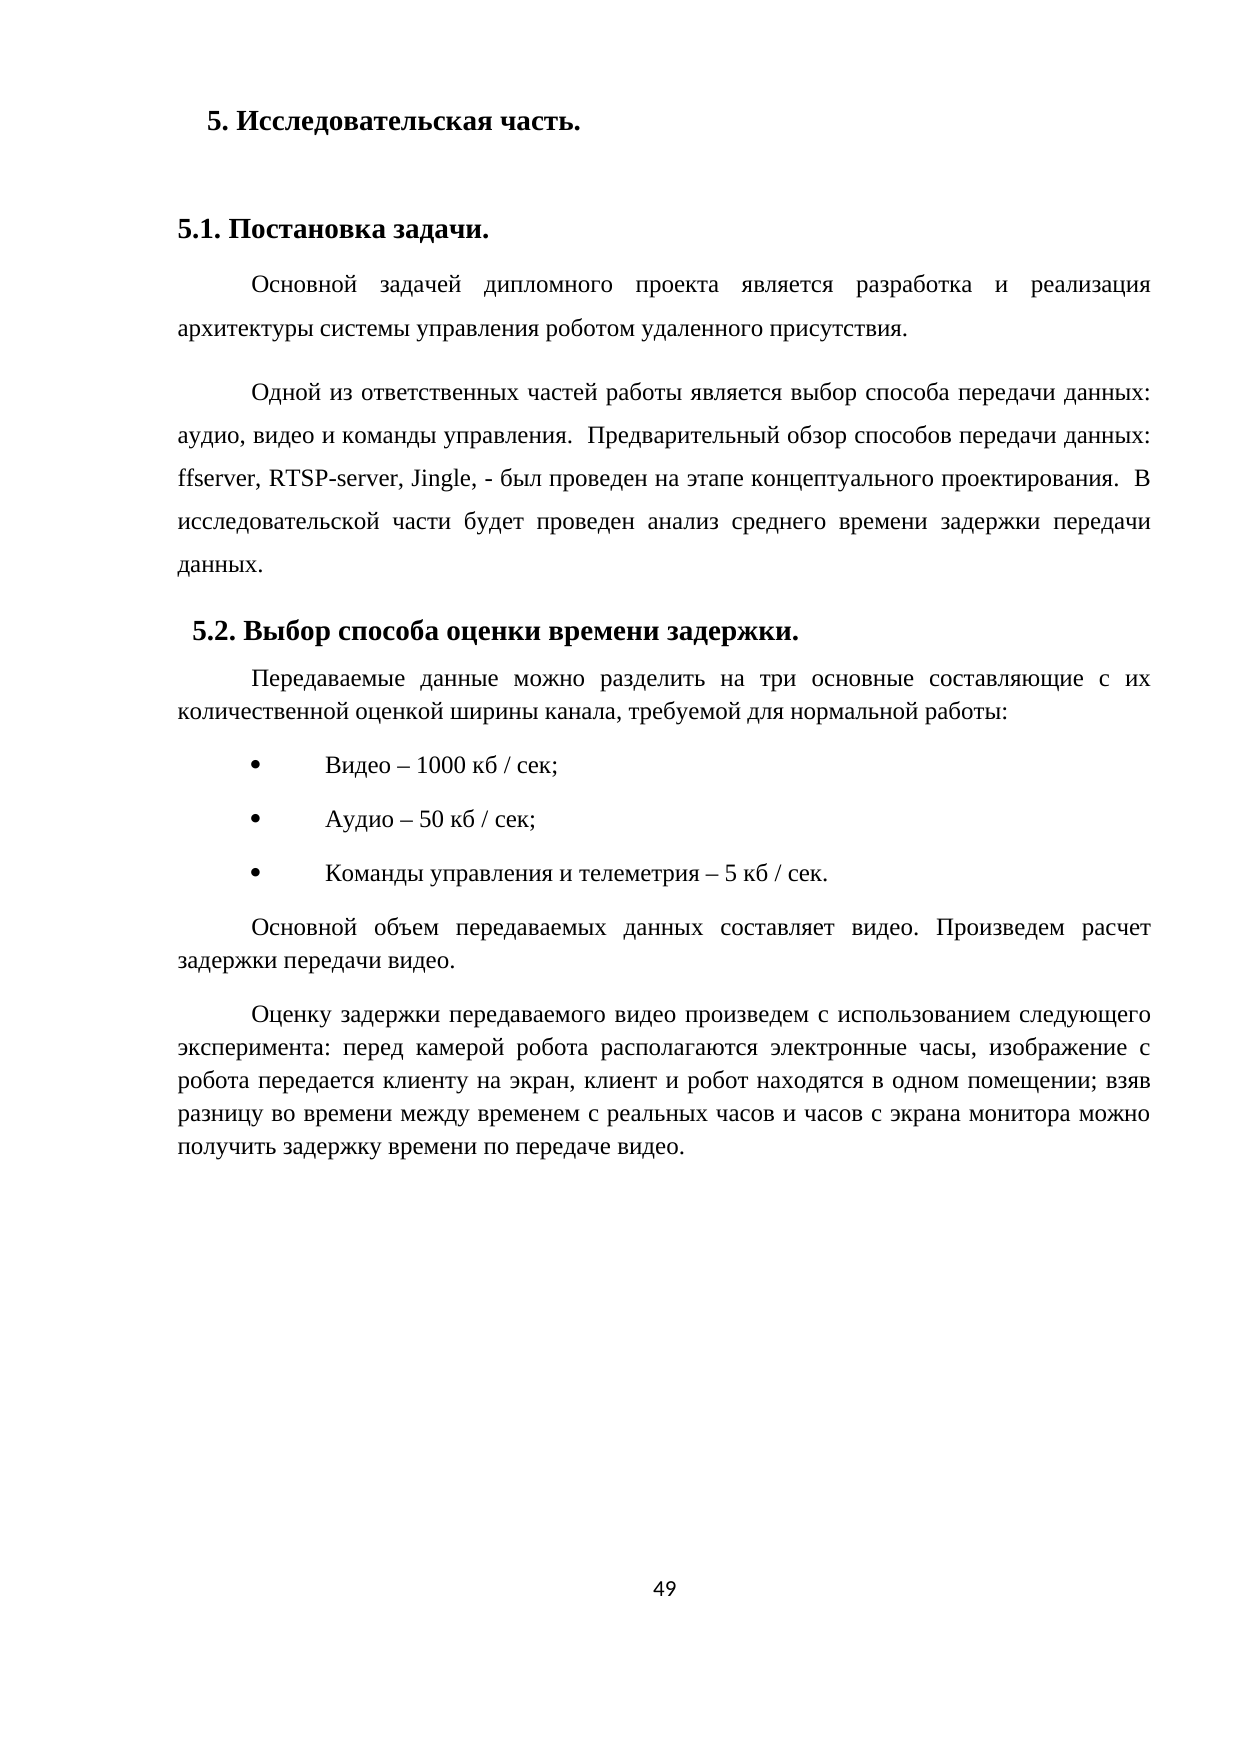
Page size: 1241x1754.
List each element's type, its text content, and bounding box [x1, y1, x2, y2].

subtitle Исследовательская часть. [148, 103, 1152, 137]
text Основной задачей дипломного проекта является разработка и реализация архитектуры системы управления роботом удаленного присутствия. [177, 269, 1152, 341]
list Видео – 1000 кб / сек; [177, 750, 1152, 779]
text Оценку задержки передаваемого видео произведем с использованием следующего эксперимента: перед камерой робота располагаются электронные часы, изображение с робота передается клиенту на экран, клиент и робот находятся в одном помещении; взяв разницу во времени между временем с реальных часов и часов с экрана монитора можно получить задержку времени по передаче видео. [177, 999, 1152, 1159]
text Основной объем передаваемых данных составляет видео. Произведем расчет задержки передачи видео. [177, 912, 1152, 973]
list Команды управления и телеметрия – 5 кб / сек. [177, 858, 1152, 887]
list Аудио – 50 кб / сек; [177, 804, 1152, 833]
subtitle Выбор способа оценки времени задержки. [192, 613, 1152, 647]
subtitle Постановка задачи. [177, 211, 1152, 244]
text Передаваемые данные можно разделить на три основные составляющие с их количественной оценкой ширины канала, требуемой для нормальной работы: [177, 663, 1152, 725]
text Одной из ответственных частей работы является выбор способа передачи данных: аудио, видео и команды управления. Предварительный обзор способов передачи данных: ffserver, RTSP-server, Jingle, - был проведен на этапе концептуального проектирования. В исследовательской части будет проведен анализ среднего времени задержки передачи данных. [177, 377, 1152, 578]
